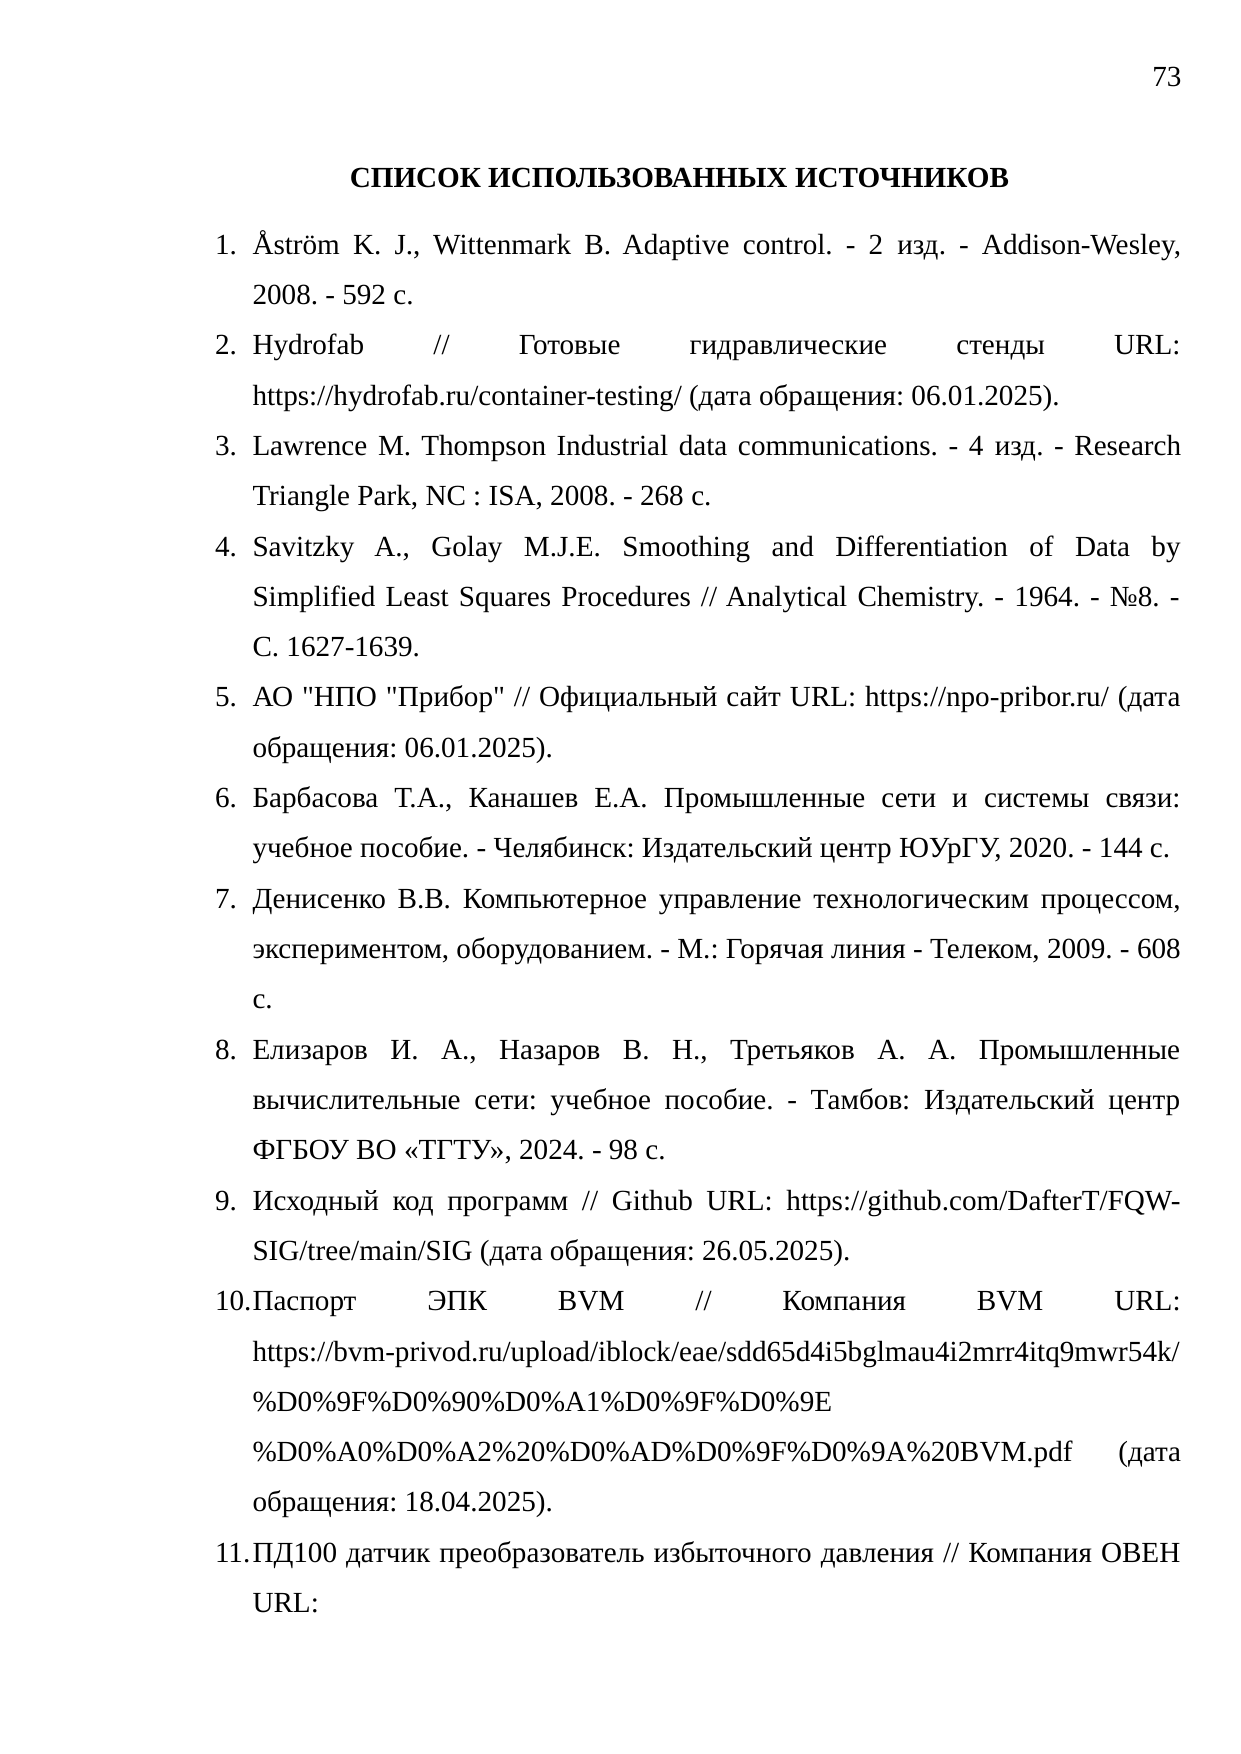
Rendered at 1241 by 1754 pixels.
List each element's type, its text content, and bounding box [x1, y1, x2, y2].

list Lawrence M. Thompson Industrial data communications. - 4 изд. - Research Triangle Park, NC : ISA, 2008. - 268 с. [215, 428, 1181, 512]
list Åström K. J., Wittenmark B. Adaptive control. - 2 изд. - Addison-Wesley, 2008. - 592 с. [215, 227, 1181, 311]
list Исходный код программ // Github URL: https://github.com/DafterT/FQW-SIG/tree/main/SIG (дата обращения: 26.05.2025). [215, 1183, 1181, 1267]
list Барбасова Т.А., Канашев Е.А. Промышленные сети и системы связи: учебное пособие. - Челябинск: Издательский центр ЮУрГУ, 2020. - 144 с. [215, 780, 1181, 864]
list Hydrofab // Готовые гидравлические стенды URL: https://hydrofab.ru/container-testing/ (дата обращения: 06.01.2025). [215, 327, 1181, 411]
list АО "НПО "Прибор" // Официальный сайт URL: https://npo-pribor.ru/ (дата обращения: 06.01.2025). [215, 679, 1181, 763]
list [215, 1535, 1181, 1619]
list Паспорт ЭПК BVM // Компания BVM URL: https://bvm-privod.ru/upload/iblock/eae/sdd65d4i5bglmau4i2mrr4itq9mwr54k/%D0%9F%D0%90%D0%A1%D0%9F%D0%9E%D0%A0%D0%A2%20%D0%AD%D0%9F%D0%9A%20BVM.pdf (дата обращения: 18.04.2025). [215, 1283, 1181, 1518]
list Денисенко В.В. Компьютерное управление технологическим процессом, экспериментом, оборудованием. - М.: Горячая линия - Телеком, 2009. - 608 с. [215, 881, 1181, 1015]
list Savitzky A., Golay M.J.E. Smoothing and Differentiation of Data by Simplified Least Squares Procedures // Analytical Chemistry. - 1964. - №8. - С. 1627-1639. [215, 529, 1181, 663]
subtitle СПИСОК ИСПОЛЬЗОВАННЫХ ИСТОЧНИКОВ [177, 160, 1181, 193]
list Елизаров И. А., Назаров В. Н., Третьяков А. А. Промышленные вычислительные сети: учебное пособие. - Тамбов: Издательский центр ФГБОУ ВО «ТГТУ», 2024. - 98 с. [215, 1032, 1181, 1166]
